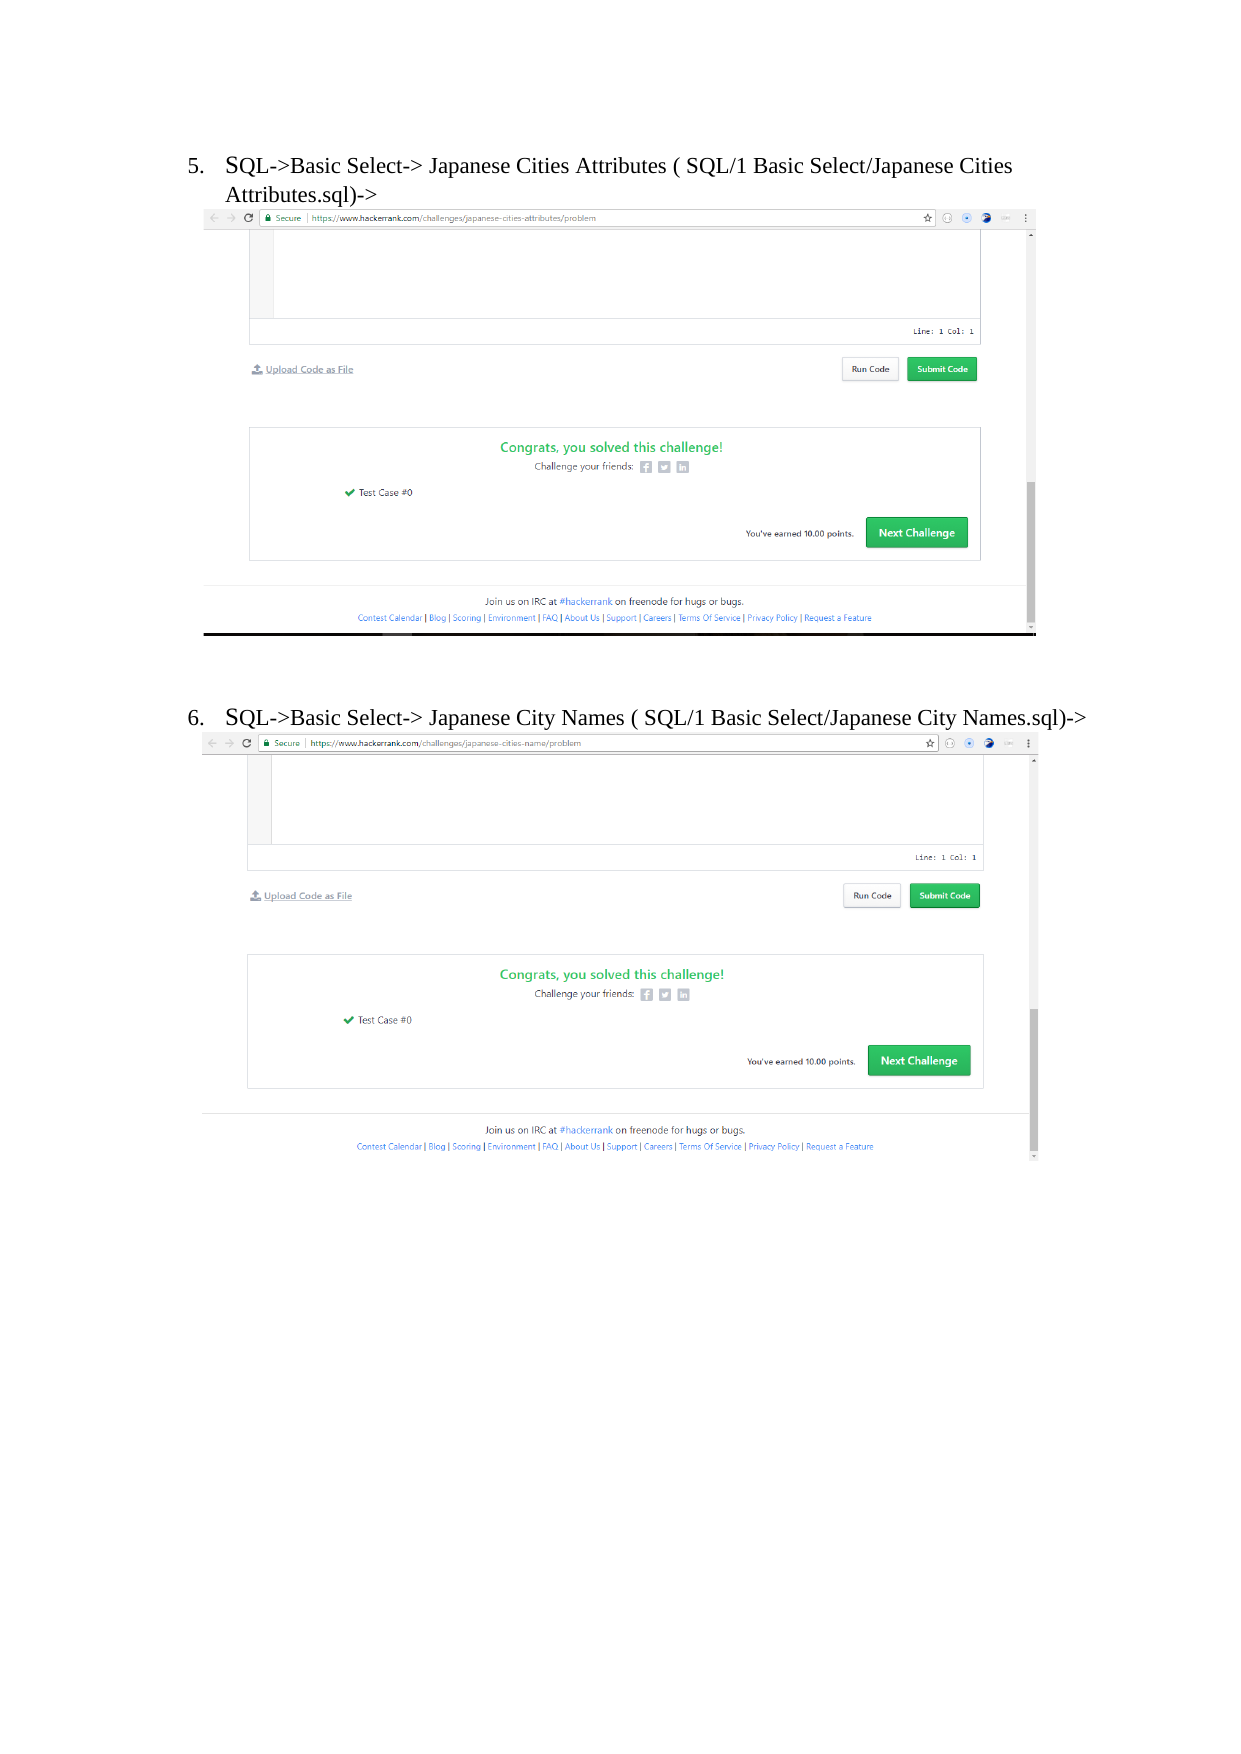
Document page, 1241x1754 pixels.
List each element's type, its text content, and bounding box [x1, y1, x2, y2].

picture [203, 209, 1036, 636]
picture [202, 732, 1039, 1161]
list SQL->Basic Select-> Japanese City Names ( SQL/1 Basic Select/Japanese City Names.sql)-> [187, 702, 1090, 730]
list SQL->Basic Select-> Japanese Cities Attributes ( SQL/1 Basic Select/Japanese Cities Attributes.sql)-> [187, 150, 1090, 207]
